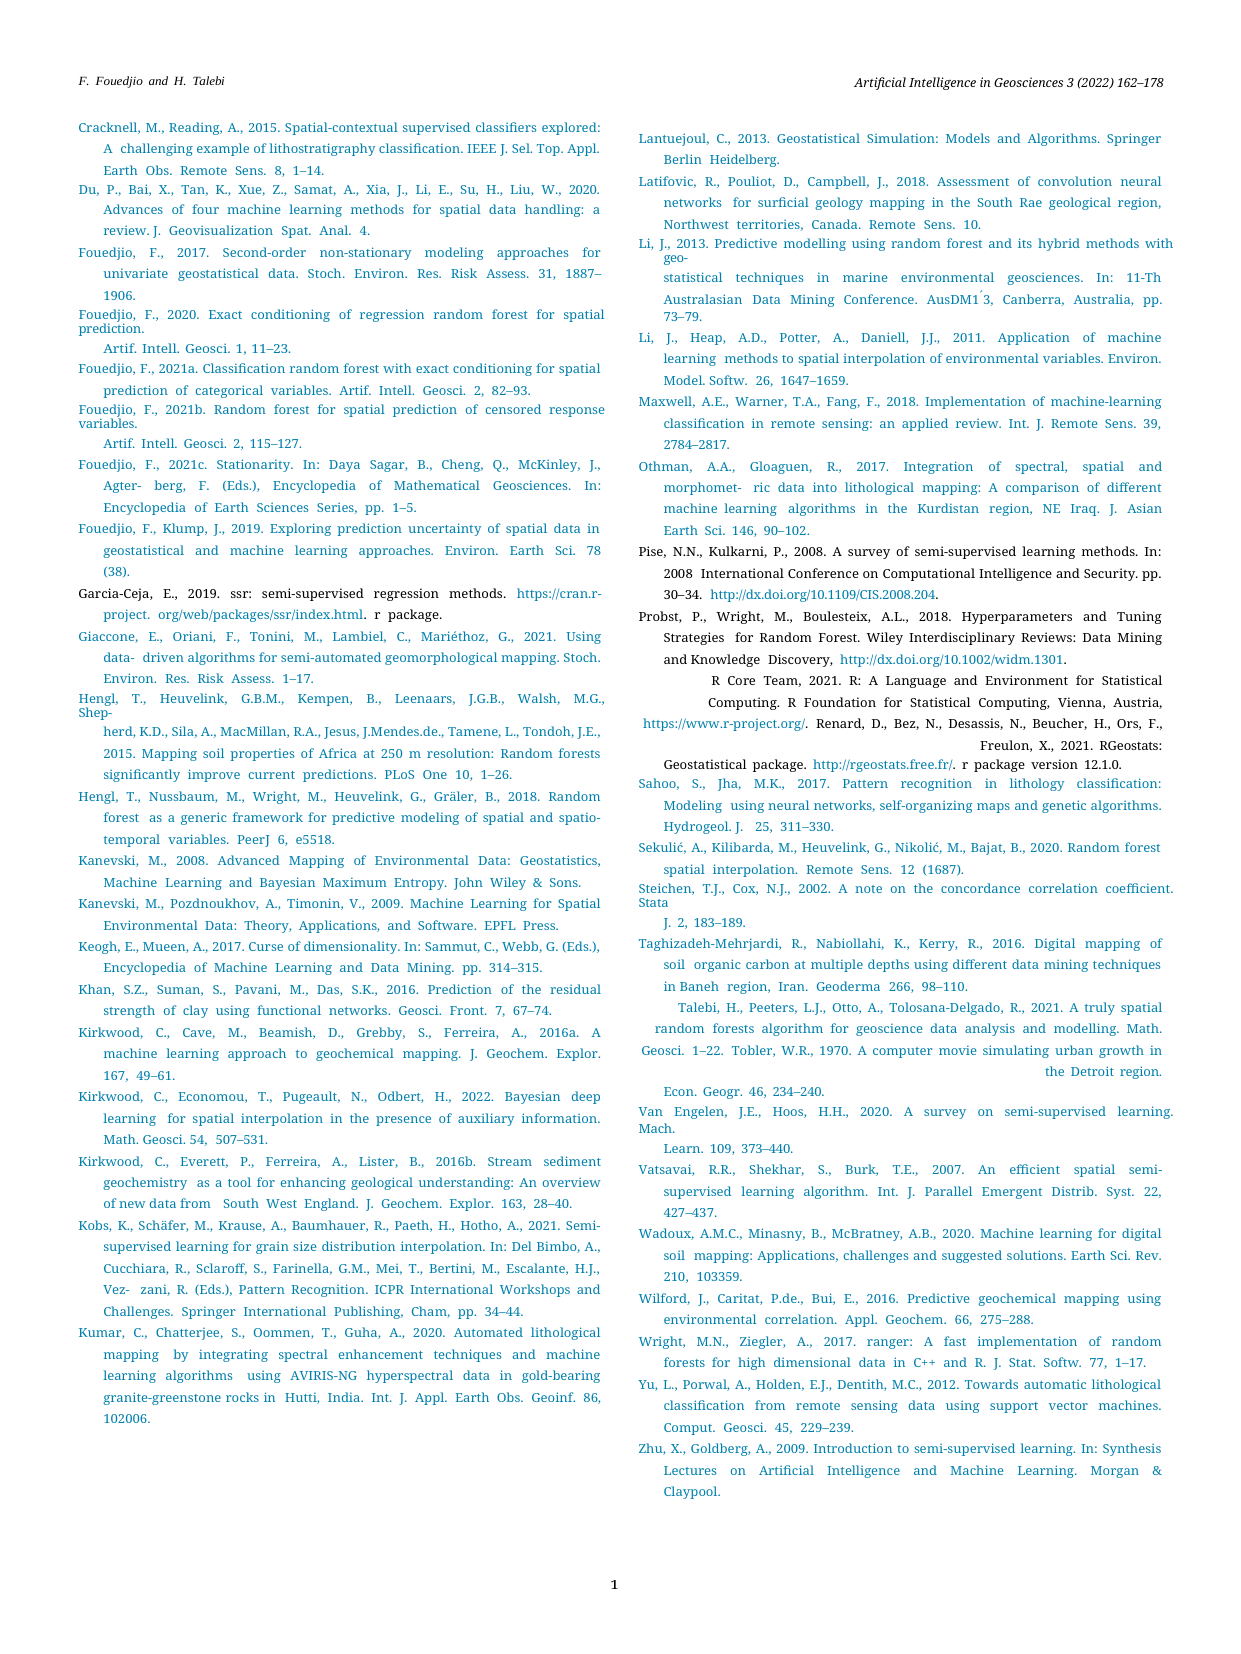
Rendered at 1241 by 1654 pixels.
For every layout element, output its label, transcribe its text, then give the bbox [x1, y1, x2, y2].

picture [465, 1309, 471, 1317]
picture [846, 759, 855, 771]
text Maxwell, A.E., Warner, T.A., Fang, F., 2018. Implementation of machine-learning classification in remote sensing: an applied review. Int. J. Remote Sens. 39, 2784–2817. [638, 393, 1162, 453]
picture [809, 1380, 816, 1387]
picture [786, 485, 792, 492]
picture [689, 503, 696, 511]
picture [995, 1403, 1002, 1410]
picture [388, 1091, 394, 1099]
picture [337, 772, 343, 779]
picture [431, 125, 440, 130]
picture [296, 483, 303, 493]
picture [443, 1028, 450, 1035]
picture [777, 222, 786, 227]
picture [421, 1220, 428, 1230]
picture [908, 1231, 914, 1238]
picture [357, 962, 363, 972]
picture [930, 1293, 937, 1303]
picture [249, 632, 257, 639]
text Othman, A.A., Gloaguen, R., 2017. Integration of spectral, spatial and morphomet- ric data into lithological mapping: A comparison of different machine learning algorithms in the Kurdistan region, NE Iraq. J. Asian Earth Sci. 146, 90–102. [638, 458, 1162, 539]
picture [357, 923, 363, 930]
picture [415, 1051, 421, 1058]
picture [915, 238, 921, 248]
picture [412, 1306, 425, 1316]
picture [178, 791, 184, 799]
picture [737, 378, 744, 385]
picture [1032, 800, 1038, 810]
picture [742, 506, 755, 511]
picture [964, 506, 971, 513]
picture [362, 1352, 368, 1359]
picture [404, 250, 411, 260]
picture [552, 588, 556, 600]
picture [285, 1007, 290, 1015]
picture [939, 654, 943, 666]
picture [651, 1126, 657, 1133]
picture [742, 589, 746, 601]
picture [354, 812, 360, 820]
picture [173, 676, 179, 683]
picture [470, 207, 477, 214]
picture [258, 987, 265, 994]
picture [648, 463, 653, 471]
picture [857, 1048, 863, 1055]
picture [961, 1357, 967, 1367]
picture [309, 1116, 315, 1123]
picture [751, 1360, 757, 1367]
picture [732, 197, 738, 205]
picture [533, 729, 539, 736]
picture [240, 404, 246, 414]
picture [126, 143, 133, 151]
picture [1091, 1296, 1097, 1304]
picture [78, 405, 85, 412]
picture [953, 959, 959, 967]
picture [1105, 962, 1111, 969]
picture [555, 588, 559, 600]
picture [662, 135, 673, 143]
picture [663, 297, 669, 304]
picture [143, 405, 150, 412]
picture [107, 1264, 116, 1273]
picture [259, 1244, 268, 1249]
picture [293, 655, 304, 660]
picture [693, 136, 700, 143]
picture [879, 1360, 885, 1367]
picture [449, 1006, 456, 1013]
picture [234, 985, 240, 992]
picture [1051, 1382, 1062, 1387]
picture [125, 1116, 134, 1121]
picture [151, 1309, 157, 1316]
picture [805, 238, 811, 248]
picture [391, 250, 397, 257]
picture [504, 921, 513, 930]
picture [1155, 461, 1161, 469]
picture [949, 1339, 955, 1346]
picture [126, 965, 133, 975]
picture [161, 1223, 168, 1230]
picture [182, 385, 188, 393]
picture [281, 923, 288, 933]
text Steichen, T.J., Cox, N.J., 2002. A note on the concordance correlation coefficient. Stata [638, 882, 1173, 911]
picture [930, 464, 941, 469]
picture [200, 609, 206, 617]
picture [1045, 1068, 1050, 1076]
picture [942, 464, 948, 471]
picture [516, 588, 523, 596]
picture [398, 250, 407, 255]
picture [103, 346, 109, 353]
picture [409, 985, 415, 994]
picture [798, 1046, 805, 1053]
picture [237, 1135, 249, 1141]
picture [579, 1223, 590, 1228]
text Giaccone, E., Oriani, F., Tonini, M., Lambiel, C., Mariéthoz, G., 2021. Using data- driven algorithms for semi-automated geomorphological mapping. Stoch. Environ. Res. Risk Assess. 1–17. [78, 628, 601, 688]
picture [110, 125, 120, 130]
picture [125, 1373, 134, 1378]
picture [343, 1392, 351, 1402]
picture [1066, 886, 1072, 893]
picture [1097, 296, 1102, 304]
picture [315, 1223, 326, 1228]
picture [679, 527, 690, 535]
picture [1012, 1339, 1023, 1344]
picture [963, 1253, 969, 1260]
picture [451, 655, 457, 662]
picture [174, 1264, 180, 1271]
picture [689, 525, 696, 533]
picture [910, 135, 917, 143]
picture [970, 843, 977, 850]
picture [557, 1156, 563, 1164]
picture [106, 185, 113, 192]
picture [991, 845, 997, 852]
picture [137, 1007, 146, 1015]
picture [258, 1092, 266, 1099]
picture [478, 1222, 483, 1230]
picture [1090, 332, 1096, 340]
picture [221, 388, 227, 395]
picture [128, 343, 134, 351]
picture [517, 1327, 523, 1337]
picture [546, 812, 552, 820]
picture [1040, 1109, 1050, 1116]
picture [500, 858, 506, 865]
picture [1107, 354, 1114, 363]
picture [1153, 272, 1160, 282]
picture [528, 655, 534, 663]
picture [840, 654, 847, 664]
picture [929, 1109, 936, 1116]
picture [295, 941, 301, 949]
picture [696, 274, 701, 282]
picture [1084, 1004, 1094, 1012]
picture [359, 548, 365, 555]
picture [928, 590, 935, 597]
picture [513, 1159, 520, 1166]
picture [246, 187, 253, 194]
picture [117, 366, 123, 376]
text Fouedjio, F., 2021a. Classification random forest with exact conditioning for spatial prediction of categorical variables. Artif. Intell. Geosci. 2, 82–93. [78, 361, 601, 399]
picture [764, 526, 769, 535]
picture [738, 1357, 745, 1367]
picture [373, 548, 379, 556]
text Sekulić, A., Kilibarda, M., Heuvelink, G., Nikolić, M., Bajat, B., 2020. Random forest spatial interpolation. Remote Sens. 12 (1687). [638, 839, 1162, 878]
picture [580, 814, 587, 822]
picture [923, 1005, 930, 1012]
picture [367, 1180, 373, 1187]
picture [822, 1107, 828, 1114]
picture [116, 1137, 122, 1144]
picture [772, 1107, 779, 1114]
picture [271, 729, 277, 736]
picture [188, 168, 194, 175]
picture [133, 769, 140, 777]
picture [826, 462, 832, 469]
picture [192, 204, 203, 212]
picture [871, 335, 878, 342]
picture [464, 1221, 470, 1228]
text Zhu, X., Goldberg, A., 2009. Introduction to semi-supervised learning. In: Synthesis Lectures on Artificial Intelligence and Machine Learning. Morgan & Claypool. [638, 1440, 1162, 1500]
picture [757, 1087, 763, 1096]
picture [754, 240, 761, 248]
picture [229, 548, 240, 553]
picture [340, 1286, 345, 1294]
picture [768, 1467, 778, 1475]
picture [1073, 297, 1079, 304]
picture [966, 803, 972, 810]
picture [281, 1266, 288, 1273]
picture [811, 1294, 818, 1301]
picture [451, 944, 462, 949]
picture [197, 1135, 204, 1142]
picture [400, 815, 411, 820]
picture [350, 366, 356, 373]
picture [269, 524, 276, 533]
picture [533, 898, 539, 906]
picture [804, 399, 810, 406]
picture [248, 271, 255, 278]
text Cracknell, M., Reading, A., 2015. Spatial-contextual supervised classifiers explored: A challenging example of lithostratigraphy classification. IEEE J. Sel. Top. Appl. Earth Obs. Remote Sens. 8, 1–14. [78, 119, 601, 179]
picture [391, 204, 397, 212]
picture [543, 1327, 550, 1335]
text Fouedjio, F., Klump, J., 2019. Exploring prediction uncertainty of spatial data in geostatistical and machine learning approaches. Environ. Earth Sci. 78 (38). [78, 520, 601, 580]
picture [160, 612, 166, 619]
picture [232, 270, 239, 278]
picture [1021, 1360, 1027, 1367]
picture [351, 1287, 357, 1294]
picture [578, 407, 584, 414]
picture [509, 546, 516, 553]
picture [227, 125, 233, 132]
picture [507, 1116, 514, 1126]
picture [277, 794, 283, 801]
picture [126, 505, 133, 515]
picture [564, 901, 570, 909]
picture [560, 1051, 577, 1059]
picture [1011, 654, 1017, 662]
picture [168, 146, 176, 151]
picture [1043, 1468, 1052, 1473]
picture [820, 1317, 826, 1324]
picture [704, 177, 710, 184]
picture [1130, 883, 1138, 891]
picture [191, 880, 200, 885]
picture [835, 961, 842, 969]
picture [174, 1116, 180, 1123]
picture [774, 1423, 780, 1430]
picture [774, 297, 780, 304]
picture [1011, 297, 1017, 304]
picture [1051, 356, 1058, 363]
text Kirkwood, C., Economou, T., Pugeault, N., Odbert, H., 2022. Bayesian deep learning for spatial interpolation in the presence of auxiliary information. Math. Geosci. 54, 507–531. [78, 1088, 601, 1148]
picture [539, 1329, 544, 1337]
picture [457, 1286, 464, 1294]
picture [792, 397, 800, 404]
picture [529, 547, 536, 555]
picture [492, 901, 505, 906]
picture [748, 1003, 754, 1010]
picture [1150, 1382, 1156, 1389]
picture [1109, 238, 1116, 246]
picture [1012, 399, 1018, 406]
picture [322, 145, 327, 153]
picture [176, 1285, 183, 1292]
picture [679, 982, 686, 989]
picture [82, 792, 88, 799]
picture [530, 815, 537, 822]
picture [1095, 1336, 1101, 1344]
picture [82, 123, 92, 130]
picture [522, 921, 528, 928]
picture [995, 461, 1001, 469]
picture [1151, 419, 1156, 428]
text Hengl, T., Nussbaum, M., Wright, M., Heuvelink, G., Gräler, B., 2018. Random forest as a generic framework for predictive modeling of spatial and spatio-temporal variables. PeerJ 6, e5518. [78, 788, 601, 848]
picture [328, 460, 335, 469]
text Fouedjio, F., 2021b. Random forest for spatial prediction of censored response variables. [78, 403, 605, 432]
picture [843, 176, 849, 183]
picture [362, 1327, 369, 1337]
picture [708, 1165, 715, 1172]
picture [1052, 781, 1060, 786]
picture [708, 962, 714, 969]
picture [217, 858, 223, 865]
picture [589, 250, 595, 257]
picture [434, 1309, 445, 1314]
picture [152, 1220, 159, 1230]
picture [1053, 238, 1059, 246]
picture [1157, 938, 1163, 946]
text Yu, L., Porwal, A., Holden, E.J., Dentith, M.C., 2012. Towards automatic lithological classification from remote sensing data using support vector machines. Comput. Geosci. 45, 229–239. [638, 1376, 1162, 1436]
picture [1119, 482, 1129, 490]
picture [297, 228, 303, 235]
text Learn. 109, 373–440. [663, 1140, 1173, 1157]
picture [682, 1380, 689, 1387]
picture [394, 694, 400, 703]
picture [387, 1027, 393, 1034]
picture [650, 900, 656, 907]
picture [814, 867, 820, 874]
picture [1015, 939, 1021, 948]
picture [126, 792, 134, 799]
picture [589, 652, 596, 662]
picture [78, 310, 85, 317]
picture [406, 655, 417, 660]
picture [754, 1400, 765, 1408]
picture [120, 1309, 127, 1316]
picture [892, 886, 898, 893]
text Khan, S.Z., Suman, S., Pavani, M., Das, S.K., 2016. Prediction of the residual strength of clay using functional networks. Geosci. Front. 7, 67–74. [78, 981, 601, 1019]
picture [525, 590, 530, 598]
picture [694, 867, 701, 874]
picture [117, 462, 123, 472]
picture [732, 1468, 738, 1475]
picture [370, 963, 376, 970]
picture [310, 609, 316, 619]
picture [343, 1223, 350, 1230]
picture [1095, 1166, 1102, 1174]
picture [252, 942, 259, 948]
picture [753, 1189, 760, 1196]
picture [592, 942, 596, 953]
picture [683, 821, 690, 831]
picture [474, 526, 481, 536]
picture [807, 1087, 814, 1094]
picture [134, 1091, 140, 1101]
picture [381, 1285, 394, 1292]
picture [479, 1201, 485, 1208]
text Taghizadeh-Mehrjardi, R., Nabiollahi, K., Kerry, R., 2016. Digital mapping of soil organic carbon at multiple depths using different data mining techniques in Baneh region, Iran. Geoderma 266, 98–110. [638, 935, 1162, 995]
picture [847, 803, 853, 810]
picture [918, 883, 925, 893]
text Artif. Intell. Geosci. 2, 115–127. [103, 435, 605, 452]
picture [116, 880, 122, 887]
picture [244, 920, 255, 928]
picture [906, 1048, 913, 1055]
picture [663, 822, 670, 829]
picture [486, 125, 492, 132]
picture [794, 718, 805, 731]
picture [195, 168, 206, 173]
picture [694, 333, 700, 340]
picture [716, 1382, 722, 1389]
picture [201, 834, 207, 841]
picture [886, 1257, 894, 1263]
picture [342, 611, 357, 619]
text herd, K.D., Sila, A., MacMillan, R.A., Jesus, J.Mendes.de., Tamene, L., Tondoh, J.E., 2015. Mapping soil properties of Africa at 250 m resolution: Random forests significantly improve current predictions. PLoS One 10, 1–26. [103, 723, 601, 783]
text Kobs, K., Schäfer, M., Krause, A., Baumhauer, R., Paeth, H., Hotho, A., 2021. Semi- supervised learning for grain size distribution interpolation. In: Del Bimbo, A., Cucchiara, R., Sclaroff, S., Farinella, G.M., Mei, T., Bertini, M., Escalante, H.J., Vez- zani, R. (Eds.), Pattern Recognition. ICPR International Workshops and Challenges. Springer International Publishing, Cham, pp. 34–44. [78, 1217, 601, 1320]
picture [301, 965, 310, 970]
picture [176, 483, 182, 490]
picture [418, 480, 425, 490]
picture [478, 987, 484, 994]
picture [254, 1286, 259, 1294]
picture [78, 185, 84, 192]
picture [585, 727, 592, 734]
picture [109, 1007, 114, 1015]
picture [522, 941, 528, 949]
picture [851, 222, 857, 229]
picture [678, 1003, 686, 1010]
picture [209, 609, 218, 621]
picture [355, 655, 361, 662]
picture [491, 309, 497, 317]
picture [168, 123, 174, 130]
picture [1165, 238, 1172, 248]
picture [163, 1327, 170, 1335]
picture [234, 1223, 240, 1230]
picture [646, 781, 652, 788]
picture [470, 312, 481, 317]
picture [88, 858, 95, 865]
picture [280, 526, 291, 534]
picture [517, 125, 523, 132]
picture [967, 939, 974, 946]
picture [250, 1198, 257, 1206]
picture [468, 1287, 474, 1294]
picture [362, 727, 366, 739]
picture [947, 780, 954, 788]
picture [343, 187, 349, 194]
picture [1125, 1445, 1130, 1453]
picture [1024, 176, 1030, 184]
picture [730, 1003, 736, 1010]
picture [516, 1048, 523, 1056]
picture [444, 546, 451, 555]
picture [664, 421, 670, 428]
picture [284, 1393, 291, 1400]
picture [767, 938, 773, 946]
picture [248, 407, 254, 414]
picture [494, 523, 500, 531]
picture [315, 655, 321, 662]
picture [1057, 781, 1064, 791]
picture [1006, 238, 1012, 248]
picture [580, 365, 587, 373]
picture [261, 462, 267, 469]
text Lantuejoul, C., 2013. Geostatistical Simulation: Models and Algorithms. Springer Berlin Heidelberg. [638, 130, 1162, 168]
picture [202, 388, 208, 395]
picture [503, 963, 510, 970]
picture [782, 1026, 788, 1033]
picture [517, 905, 525, 911]
picture [727, 177, 733, 184]
picture [1142, 1004, 1149, 1012]
picture [564, 942, 573, 949]
picture [210, 880, 220, 890]
picture [701, 721, 711, 728]
picture [543, 366, 549, 373]
picture [1023, 1026, 1030, 1033]
picture [262, 772, 274, 777]
picture [395, 1091, 401, 1098]
picture [536, 363, 542, 371]
picture [216, 1158, 221, 1166]
picture [715, 962, 722, 969]
picture [1045, 1296, 1051, 1303]
picture [456, 309, 462, 317]
picture [200, 693, 206, 701]
picture [214, 1266, 220, 1273]
picture [332, 1201, 338, 1208]
picture [504, 727, 510, 736]
text Wright, M.N., Ziegler, A., 2017. ranger: A fast implementation of random forests for high dimensional data in C++ and R. J. Stat. Softw. 77, 1–17. [638, 1333, 1162, 1371]
picture [427, 985, 434, 992]
picture [837, 1026, 843, 1033]
picture [296, 366, 302, 373]
picture [527, 525, 532, 533]
picture [795, 376, 802, 383]
picture [408, 751, 419, 756]
picture [425, 1373, 431, 1380]
picture [662, 176, 668, 184]
picture [928, 781, 935, 788]
picture [511, 1242, 517, 1249]
picture [1140, 886, 1148, 893]
picture [888, 1407, 896, 1413]
picture [534, 1113, 545, 1121]
picture [826, 761, 831, 769]
text Wadoux, A.M.C., Minasny, B., McBratney, A.B., 2020. Machine learning for digital soil mapping: Applications, challenges and suggested solutions. Earth Sci. Rev. 210, 103359. [638, 1226, 1162, 1286]
text Vatsavai, R.R., Shekhar, S., Burk, T.E., 2007. An efficient spatial semi-supervised learning algorithm. Int. J. Parallel Emergent Distrib. Syst. 22, 427–437. [638, 1161, 1162, 1221]
picture [188, 655, 194, 662]
picture [257, 1005, 268, 1015]
picture [971, 485, 977, 492]
picture [718, 378, 724, 385]
picture [889, 1003, 897, 1010]
picture [223, 481, 233, 490]
picture [318, 1205, 326, 1211]
picture [410, 879, 420, 887]
picture [801, 843, 808, 850]
picture [509, 122, 516, 130]
picture [224, 654, 229, 662]
picture [290, 1308, 295, 1316]
picture [556, 794, 562, 801]
picture [368, 146, 375, 156]
picture [1040, 1023, 1046, 1033]
picture [212, 312, 223, 319]
picture [413, 143, 420, 151]
picture [440, 652, 447, 660]
picture [921, 136, 927, 143]
picture [347, 634, 358, 639]
picture [163, 987, 170, 994]
picture [711, 1357, 717, 1365]
picture [1045, 297, 1053, 302]
picture [1017, 464, 1026, 472]
picture [337, 1223, 343, 1230]
picture [859, 425, 867, 431]
text Econ. Geogr. 46, 234–240. [663, 1085, 1173, 1099]
picture [377, 525, 384, 533]
picture [592, 1094, 598, 1102]
picture [974, 1358, 981, 1365]
picture [468, 694, 472, 706]
picture [158, 794, 165, 801]
text Garcia-Ceja, E., 2019. ssr: semi-supervised regression methods. https://cran.r-project. org/web/packages/ssr/index.html. r package. [78, 585, 601, 623]
picture [540, 1284, 547, 1292]
picture [685, 1208, 697, 1215]
picture [396, 548, 402, 555]
picture [464, 1156, 470, 1164]
picture [287, 247, 293, 257]
picture [116, 1352, 122, 1359]
picture [315, 815, 321, 822]
picture [272, 1264, 279, 1271]
picture [915, 1314, 922, 1322]
picture [278, 461, 283, 469]
picture [1063, 1296, 1074, 1301]
picture [753, 272, 760, 280]
picture [307, 207, 320, 212]
picture [995, 1250, 1001, 1258]
picture [681, 1293, 687, 1303]
picture [316, 985, 323, 994]
picture [879, 241, 885, 248]
picture [236, 504, 241, 512]
picture [973, 1403, 979, 1410]
picture [753, 867, 759, 874]
picture [232, 1241, 238, 1249]
picture [685, 375, 691, 385]
picture [333, 1307, 339, 1314]
picture [170, 1005, 176, 1013]
picture [156, 345, 161, 353]
picture [244, 815, 251, 822]
picture [405, 920, 411, 930]
picture [1071, 1188, 1076, 1196]
picture [101, 323, 109, 333]
picture [850, 1229, 857, 1236]
picture [678, 718, 682, 730]
picture [570, 632, 575, 641]
picture [1070, 1067, 1076, 1074]
picture [688, 1113, 696, 1119]
picture [471, 1373, 477, 1380]
picture [159, 694, 166, 701]
picture [246, 1200, 251, 1208]
picture [504, 1092, 511, 1099]
picture [1088, 1167, 1094, 1174]
picture [453, 482, 460, 490]
picture [584, 1244, 590, 1251]
picture [762, 1026, 769, 1033]
picture [1028, 356, 1035, 363]
picture [164, 1241, 170, 1249]
picture [250, 612, 256, 619]
picture [181, 815, 187, 822]
picture [260, 247, 266, 255]
picture [849, 136, 855, 143]
picture [1051, 1231, 1057, 1238]
picture [351, 794, 358, 801]
picture [1048, 504, 1059, 511]
picture [780, 1087, 800, 1096]
text Fouedjio, F., 2021c. Stationarity. In: Daya Sagar, B., Cheng, Q., McKinley, J., Agter- berg, F. (Eds.), Encyclopedia of Mathematical Geosciences. In: Encyclopedia of Earth Sciences Series, pp. 1–5. [78, 456, 601, 516]
picture [687, 200, 694, 207]
picture [151, 965, 157, 973]
picture [1085, 241, 1096, 246]
picture [803, 1468, 809, 1475]
picture [647, 179, 653, 186]
picture [1111, 1403, 1117, 1410]
picture [321, 1328, 329, 1335]
picture [739, 526, 746, 533]
picture [647, 136, 653, 143]
picture [469, 483, 476, 490]
picture [767, 510, 775, 516]
picture [682, 718, 686, 730]
picture [1016, 1164, 1028, 1172]
picture [207, 1116, 213, 1123]
picture [856, 589, 860, 601]
text Li, J., Heap, A.D., Potter, A., Daniell, J.J., 2011. Application of machine learning methods to spatial interpolation of environmental variables. Environ. Model. Softw. 26, 1647–1659. [638, 329, 1162, 389]
picture [144, 1074, 157, 1080]
picture [586, 1051, 592, 1058]
text Probst, P., Wright, M., Boulesteix, A.L., 2018. Hyperparameters and Tuning Strategies for Random Forest. Wiley Interdisciplinary Reviews: Data Mining and Knowledge Discovery, http://dx.doi.org/10.1002/widm.1301. [638, 608, 1162, 668]
picture [1084, 200, 1092, 205]
picture [709, 155, 716, 162]
picture [243, 858, 250, 865]
picture [1144, 273, 1152, 280]
picture [215, 366, 221, 373]
picture [234, 1264, 240, 1271]
picture [208, 655, 214, 662]
picture [1073, 885, 1078, 893]
picture [871, 356, 879, 364]
picture [260, 143, 266, 151]
picture [110, 815, 116, 822]
text Talebi, H., Peeters, L.J., Otto, A., Tolosana-Delgado, R., 2021. A truly spatial random forests algorithm for geoscience data analysis and modelling. Math. Geosci. 1–22. Tobler, W.R., 1970. A computer movie simulating urban growth in the Detroit region. [636, 999, 1162, 1081]
picture [774, 592, 780, 599]
picture [732, 1296, 741, 1301]
picture [1078, 1048, 1084, 1055]
picture [113, 325, 122, 333]
picture [109, 941, 116, 951]
picture [661, 1026, 667, 1033]
picture [889, 1294, 895, 1303]
picture [770, 866, 777, 874]
picture [929, 399, 940, 404]
picture [745, 154, 754, 162]
picture [1078, 136, 1089, 141]
picture [886, 1343, 894, 1349]
picture [1038, 238, 1045, 248]
picture [467, 407, 473, 414]
picture [742, 845, 749, 852]
picture [981, 1026, 988, 1033]
picture [906, 657, 912, 664]
picture [868, 1164, 875, 1174]
picture [733, 842, 739, 849]
picture [374, 407, 381, 414]
picture [653, 778, 660, 788]
picture [685, 1467, 696, 1475]
picture [1070, 1251, 1077, 1260]
picture [674, 464, 681, 471]
picture [488, 858, 494, 865]
picture [827, 1046, 832, 1055]
picture [1022, 1403, 1028, 1410]
picture [265, 1051, 271, 1058]
picture [136, 1071, 143, 1078]
picture [114, 837, 125, 842]
picture [1056, 335, 1062, 342]
picture [1006, 1228, 1013, 1238]
picture [991, 654, 997, 666]
picture [450, 269, 456, 276]
picture [467, 986, 474, 994]
picture [374, 856, 381, 863]
picture [993, 1358, 997, 1370]
picture [339, 462, 345, 469]
picture [574, 207, 580, 214]
picture [681, 221, 692, 229]
picture [321, 655, 328, 662]
picture [213, 125, 219, 132]
picture [282, 1092, 289, 1099]
text Advances of four machine learning methods for spatial data handling: a review. J. Geovisualization Spat. Anal. 4. [103, 201, 601, 239]
picture [247, 1287, 253, 1294]
picture [1046, 241, 1053, 251]
picture [450, 1287, 456, 1294]
picture [243, 987, 249, 994]
picture [549, 726, 555, 736]
picture [702, 1446, 708, 1453]
picture [181, 1352, 188, 1362]
picture [165, 1008, 171, 1015]
text Fouedjio, F., 2020. Exact conditioning of regression random forest for spatial prediction. [78, 308, 605, 336]
picture [814, 1003, 818, 1015]
picture [313, 166, 319, 173]
picture [809, 1316, 816, 1324]
picture [225, 632, 232, 639]
picture [643, 718, 650, 728]
picture [435, 145, 442, 153]
picture [414, 1093, 420, 1101]
picture [216, 673, 223, 683]
picture [364, 794, 372, 799]
picture [523, 483, 531, 490]
picture [501, 1116, 510, 1121]
text Kanevski, M., Pozdnoukhov, A., Timonin, V., 2009. Machine Learning for Spatial Environmental Data: Theory, Applications, and Software. EPFL Press. [78, 895, 601, 934]
picture [113, 483, 120, 490]
picture [868, 220, 874, 227]
picture [302, 772, 308, 780]
picture [236, 655, 247, 660]
text Du, P., Bai, X., Tan, K., Xue, Z., Samat, A., Xia, J., Li, E., Su, H., Liu, W., 2020. [78, 183, 605, 197]
picture [842, 759, 846, 771]
picture [1064, 179, 1073, 186]
picture [185, 125, 191, 132]
picture [1144, 200, 1150, 207]
picture [746, 1107, 753, 1114]
picture [1100, 1106, 1106, 1116]
picture [847, 403, 855, 409]
picture [147, 1005, 154, 1015]
picture [387, 366, 397, 373]
picture [1105, 240, 1110, 248]
picture [877, 781, 886, 786]
picture [216, 1309, 222, 1316]
picture [948, 759, 952, 771]
picture [1057, 1357, 1063, 1365]
text R Core Team, 2021. R: A Language and Environment for Statistical Computing. R Foundation for Statistical Computing, Vienna, Austria, https://www.r-project.org/. Renard, D., Bez, N., Desassis, N., Beucher, H., Ors, F., Freulon, X., 2021. RGeostats: [636, 672, 1162, 754]
picture [134, 1027, 140, 1037]
picture [448, 727, 456, 734]
picture [736, 589, 742, 601]
picture [426, 655, 438, 663]
picture [281, 1030, 292, 1035]
picture [540, 901, 546, 908]
picture [775, 1144, 781, 1151]
picture [457, 1309, 463, 1317]
picture [238, 363, 245, 371]
picture [1062, 1468, 1072, 1478]
picture [1016, 1189, 1022, 1196]
picture [328, 748, 340, 756]
picture [373, 1221, 379, 1228]
picture [138, 1201, 145, 1208]
picture [88, 901, 95, 908]
picture [663, 1339, 669, 1346]
picture [93, 125, 99, 132]
picture [710, 981, 717, 989]
picture [228, 1051, 234, 1058]
picture [937, 353, 943, 361]
picture [748, 1087, 754, 1094]
picture [844, 1186, 851, 1196]
picture [924, 1187, 931, 1194]
picture [931, 1465, 937, 1475]
picture [829, 503, 836, 513]
picture [291, 1221, 297, 1230]
picture [274, 309, 280, 317]
picture [663, 526, 670, 533]
text Wilford, J., Caritat, P.de., Bui, E., 2016. Predictive geochemical mapping using environmental correlation. Appl. Geochem. 66, 275–288. [638, 1290, 1162, 1328]
picture [686, 1146, 698, 1151]
picture [663, 1087, 670, 1094]
picture [853, 656, 858, 664]
picture [158, 1071, 164, 1080]
picture [1074, 1023, 1080, 1031]
picture [253, 694, 260, 701]
picture [222, 1244, 228, 1251]
picture [667, 883, 674, 891]
text statistical techniques in marine environmental geosciences. In: 11-Th Australasian Data Mining Conference. AusDM1´3, Canberra, Australia, pp. 73–79. [663, 269, 1162, 326]
picture [531, 462, 538, 469]
picture [131, 694, 139, 701]
picture [943, 1336, 949, 1344]
picture [476, 363, 482, 371]
picture [191, 772, 202, 777]
picture [213, 524, 217, 536]
picture [840, 1360, 847, 1367]
picture [435, 920, 442, 930]
picture [336, 1184, 344, 1190]
picture [698, 297, 704, 304]
picture [344, 1048, 351, 1058]
picture [984, 883, 990, 891]
picture [1129, 1443, 1136, 1451]
picture [164, 771, 169, 779]
picture [256, 545, 263, 555]
picture [1113, 1189, 1120, 1199]
picture [981, 356, 987, 363]
picture [894, 356, 900, 363]
picture [800, 506, 806, 513]
picture [116, 1051, 122, 1058]
picture [519, 1159, 530, 1164]
picture [117, 250, 123, 260]
picture [1043, 962, 1054, 967]
picture [169, 1179, 174, 1187]
picture [353, 880, 364, 885]
picture [167, 1220, 173, 1228]
picture [693, 1253, 704, 1258]
picture [275, 1030, 282, 1037]
picture [989, 1189, 1000, 1194]
picture [308, 1394, 315, 1402]
picture [411, 858, 417, 865]
picture [1020, 962, 1026, 969]
picture [214, 1373, 225, 1378]
picture [652, 461, 659, 469]
picture [151, 727, 158, 736]
picture [104, 652, 110, 660]
picture [370, 944, 376, 951]
text Kirkwood, C., Everett, P., Ferreira, A., Lister, B., 2016b. Stream sediment geochemistry as a tool for enhancing geological understanding: An overview of new data from South West England. J. Geochem. Explor. 163, 28–40. [78, 1153, 601, 1213]
picture [988, 485, 994, 492]
picture [1131, 800, 1138, 808]
picture [331, 505, 340, 510]
picture [275, 880, 282, 890]
picture [1139, 464, 1146, 471]
picture [748, 353, 755, 363]
picture [358, 1157, 364, 1166]
picture [373, 312, 380, 319]
picture [991, 421, 998, 428]
picture [238, 1285, 245, 1292]
picture [301, 1309, 307, 1316]
picture [1074, 238, 1080, 248]
picture [562, 1028, 568, 1037]
text Latifovic, R., Pouliot, D., Campbell, J., 2018. Assessment of convolution neural networks for surficial geology mapping in the South Rae geological region, Northwest territories, Canada. Remote Sens. 10. [638, 173, 1162, 233]
picture [326, 769, 333, 779]
picture [1147, 506, 1154, 513]
picture [1046, 1382, 1052, 1389]
picture [513, 1307, 520, 1314]
picture [1097, 1228, 1103, 1236]
picture [365, 548, 371, 556]
picture [926, 1446, 937, 1451]
picture [353, 1330, 360, 1337]
picture [390, 146, 396, 153]
picture [134, 1156, 140, 1166]
picture [308, 187, 319, 192]
picture [593, 1180, 600, 1187]
picture [879, 654, 885, 664]
picture [151, 505, 157, 513]
picture [126, 291, 132, 300]
picture [1133, 780, 1138, 788]
picture [867, 1005, 873, 1012]
picture [1120, 335, 1126, 342]
picture [886, 485, 895, 490]
picture [94, 1220, 100, 1228]
picture [190, 1135, 195, 1144]
picture [273, 750, 280, 758]
picture [1045, 334, 1052, 342]
picture [947, 803, 955, 808]
picture [230, 146, 236, 154]
picture [913, 200, 923, 210]
picture [378, 1027, 384, 1035]
picture [661, 938, 668, 948]
picture [237, 1201, 244, 1208]
picture [548, 125, 561, 133]
picture [252, 481, 256, 492]
picture [828, 297, 834, 304]
picture [111, 309, 117, 319]
picture [440, 365, 448, 373]
picture [820, 1380, 824, 1392]
picture [198, 481, 205, 488]
picture [921, 657, 927, 664]
picture [701, 399, 707, 406]
picture [541, 1370, 547, 1378]
picture [1124, 297, 1130, 304]
picture [458, 1030, 470, 1035]
picture [385, 943, 390, 951]
picture [717, 779, 721, 791]
picture [849, 200, 856, 207]
picture [1129, 1109, 1136, 1116]
picture [216, 1135, 221, 1144]
picture [111, 291, 116, 300]
picture [719, 824, 725, 831]
picture [520, 655, 526, 663]
picture [265, 1116, 273, 1121]
picture [873, 654, 877, 666]
picture [1127, 802, 1132, 810]
picture [712, 721, 719, 728]
picture [798, 485, 804, 492]
picture [425, 271, 431, 278]
picture [780, 464, 790, 471]
picture [672, 528, 678, 535]
picture [95, 1330, 106, 1335]
picture [178, 609, 182, 621]
picture [548, 1200, 558, 1206]
picture [993, 1339, 999, 1347]
picture [490, 185, 496, 192]
picture [159, 1266, 165, 1273]
picture [124, 942, 131, 949]
picture [976, 1465, 983, 1475]
picture [938, 1109, 947, 1114]
picture [570, 125, 576, 132]
picture [359, 523, 365, 531]
picture [111, 404, 117, 414]
picture [194, 898, 201, 908]
picture [258, 1028, 264, 1037]
picture [759, 1339, 765, 1346]
picture [646, 1443, 653, 1453]
picture [144, 310, 151, 317]
text Pise, N.N., Kulkarni, P., 2008. A survey of semi-supervised learning methods. In: 2008 International Conference on Computational Intelligence and Security. pp. 30–34. http://dx.doi.org/10.1109/CIS.2008.204. [638, 543, 1162, 603]
picture [1061, 1446, 1071, 1456]
picture [788, 1167, 794, 1174]
picture [335, 880, 342, 887]
picture [664, 1403, 670, 1410]
picture [1131, 1047, 1136, 1055]
picture [393, 878, 400, 887]
picture [265, 1157, 272, 1164]
picture [1050, 419, 1056, 426]
picture [679, 1146, 685, 1153]
picture [333, 609, 340, 617]
picture [153, 923, 164, 928]
picture [181, 185, 189, 192]
picture [755, 1380, 762, 1387]
picture [802, 1023, 809, 1031]
picture [1124, 1468, 1131, 1475]
picture [766, 589, 772, 599]
text J. 2, 183–189. [663, 914, 1173, 931]
picture [913, 962, 920, 969]
picture [203, 146, 210, 153]
picture [346, 922, 353, 930]
text Hengl, T., Heuvelink, G.B.M., Kempen, B., Leenaars, J.G.B., Walsh, M.G., Shep- [78, 692, 605, 720]
picture [354, 1113, 361, 1123]
picture [129, 271, 138, 278]
picture [564, 366, 570, 374]
picture [966, 133, 972, 141]
picture [282, 1330, 293, 1335]
picture [736, 918, 741, 927]
picture [844, 1423, 849, 1432]
picture [243, 1008, 249, 1015]
picture [1135, 1045, 1142, 1053]
picture [509, 1199, 515, 1208]
picture [574, 526, 580, 533]
picture [1076, 396, 1083, 404]
picture [723, 591, 729, 599]
picture [557, 729, 563, 736]
picture [478, 1330, 484, 1337]
picture [723, 375, 729, 383]
picture [437, 1177, 443, 1187]
picture [903, 1165, 910, 1172]
picture [1087, 1068, 1092, 1076]
text Sahoo, S., Jha, M.K., 2017. Pattern recognition in lithology classification: Modeling using neural networks, self-organizing maps and genetic algorithms. Hydrogeol. J. 25, 311–330. [638, 775, 1162, 835]
picture [836, 1107, 842, 1114]
picture [574, 984, 580, 992]
picture [949, 1003, 955, 1010]
text Li, J., 2013. Predictive modelling using random forest and its hybrid methods with geo- [638, 237, 1173, 265]
picture [1150, 1023, 1157, 1031]
picture [458, 633, 463, 641]
picture [843, 1294, 850, 1303]
picture [308, 812, 314, 820]
picture [374, 1005, 381, 1015]
picture [910, 1400, 916, 1410]
picture [933, 842, 938, 852]
picture [654, 178, 659, 186]
text Fouedjio, F., 2017. Second-order non-stationary modeling approaches for univariate geostatistical data. Stoch. Environ. Res. Risk Assess. 31, 1887–1906. [78, 244, 601, 304]
picture [564, 815, 570, 823]
picture [822, 962, 829, 969]
picture [442, 1221, 448, 1228]
picture [1006, 1293, 1013, 1303]
picture [434, 1092, 441, 1099]
picture [272, 481, 279, 490]
picture [204, 921, 211, 930]
picture [151, 1198, 157, 1208]
picture [178, 204, 184, 212]
picture [193, 1201, 199, 1208]
picture [676, 1489, 682, 1496]
picture [821, 867, 832, 872]
picture [719, 464, 725, 471]
picture [194, 122, 201, 132]
picture [1091, 803, 1097, 810]
picture [772, 197, 785, 205]
picture [784, 1293, 790, 1303]
picture [338, 792, 344, 799]
picture [117, 526, 123, 536]
picture [477, 250, 483, 257]
picture [313, 696, 324, 701]
picture [981, 1187, 988, 1194]
picture [214, 1115, 219, 1123]
picture [685, 800, 691, 810]
picture [233, 729, 239, 736]
picture [421, 655, 427, 662]
picture [669, 1336, 676, 1344]
picture [663, 155, 670, 162]
text Kanevski, M., 2008. Advanced Mapping of Environmental Data: Geostatistics, Machine Learning and Bayesian Maximum Entropy. John Wiley & Sons. [78, 852, 601, 891]
picture [931, 1250, 937, 1260]
picture [110, 1198, 116, 1206]
picture [431, 366, 437, 373]
picture [143, 387, 148, 395]
picture [436, 898, 443, 908]
picture [964, 960, 970, 967]
picture [573, 1091, 579, 1101]
picture [1110, 959, 1117, 967]
picture [530, 941, 536, 949]
picture [78, 694, 85, 701]
picture [1009, 1003, 1015, 1010]
picture [453, 1201, 470, 1209]
picture [202, 502, 208, 510]
picture [813, 759, 820, 769]
picture [562, 526, 568, 533]
text Van Engelen, J.E., Hoos, H.H., 2020. A survey on semi-supervised learning. Mach. [638, 1103, 1173, 1137]
picture [242, 1051, 248, 1059]
picture [527, 1284, 534, 1294]
picture [1155, 399, 1161, 406]
picture [93, 421, 101, 426]
picture [656, 720, 661, 728]
picture [107, 1306, 118, 1316]
picture [1027, 136, 1033, 143]
picture [287, 899, 296, 906]
picture [283, 791, 290, 799]
picture [514, 655, 520, 662]
picture [738, 1107, 742, 1119]
picture [798, 1025, 803, 1033]
picture [388, 526, 394, 533]
picture [567, 1392, 573, 1400]
picture [774, 1357, 780, 1365]
picture [1084, 941, 1095, 946]
picture [922, 982, 927, 991]
picture [770, 157, 776, 164]
picture [499, 1307, 511, 1314]
picture [756, 1144, 774, 1153]
picture [341, 548, 347, 555]
picture [273, 404, 279, 412]
picture [268, 462, 276, 467]
picture [213, 405, 219, 412]
picture [727, 1089, 739, 1096]
picture [591, 1030, 597, 1037]
picture [458, 858, 465, 865]
picture [315, 146, 321, 153]
picture [932, 1023, 938, 1033]
picture [1042, 1446, 1051, 1451]
picture [664, 255, 670, 262]
picture [798, 200, 805, 207]
picture [663, 1123, 670, 1131]
text Geostatistical package. http://rgeostats.free.fr/. r package version 12.1.0. [663, 758, 1173, 772]
picture [1146, 1025, 1151, 1033]
picture [1086, 1186, 1092, 1193]
text Keogh, E., Mueen, A., 2017. Curse of dimensionality. In: Sammut, C., Webb, G. (Eds.), Encyclopedia of Machine Learning and Data Mining. pp. 314–315. [78, 938, 601, 977]
picture [523, 727, 531, 734]
text Kirkwood, C., Cave, M., Beamish, D., Grebby, S., Ferreira, A., 2016a. A machine learning approach to geochemical mapping. J. Geochem. Explor. 167, 49–61. [78, 1024, 601, 1084]
picture [535, 545, 542, 553]
picture [748, 1296, 754, 1303]
picture [574, 1264, 581, 1271]
picture [167, 523, 174, 531]
picture [239, 962, 246, 970]
picture [258, 652, 264, 660]
picture [291, 609, 295, 621]
picture [270, 268, 276, 278]
picture [815, 1189, 821, 1196]
picture [532, 878, 538, 887]
picture [869, 654, 873, 666]
picture [727, 297, 733, 304]
picture [783, 1465, 790, 1473]
picture [806, 589, 810, 601]
picture [933, 1189, 940, 1196]
text Artif. Intell. Geosci. 1, 11–23. [103, 340, 605, 357]
picture [180, 1198, 190, 1206]
picture [130, 1352, 136, 1360]
picture [750, 333, 757, 342]
picture [511, 526, 517, 534]
picture [275, 923, 284, 928]
text Kumar, C., Chatterjee, S., Oommen, T., Guha, A., 2020. Automated lithological mapping by integrating spectral enhancement techniques and machine learning algorithms using AVIRIS-NG hyperspectral data in gold-bearing granite-greenstone rocks in Hutti, India. Int. J. Appl. Earth Obs. Geoinf. 86, 102006. [78, 1324, 601, 1427]
picture [904, 982, 910, 991]
picture [770, 1294, 776, 1301]
picture [559, 1352, 565, 1359]
